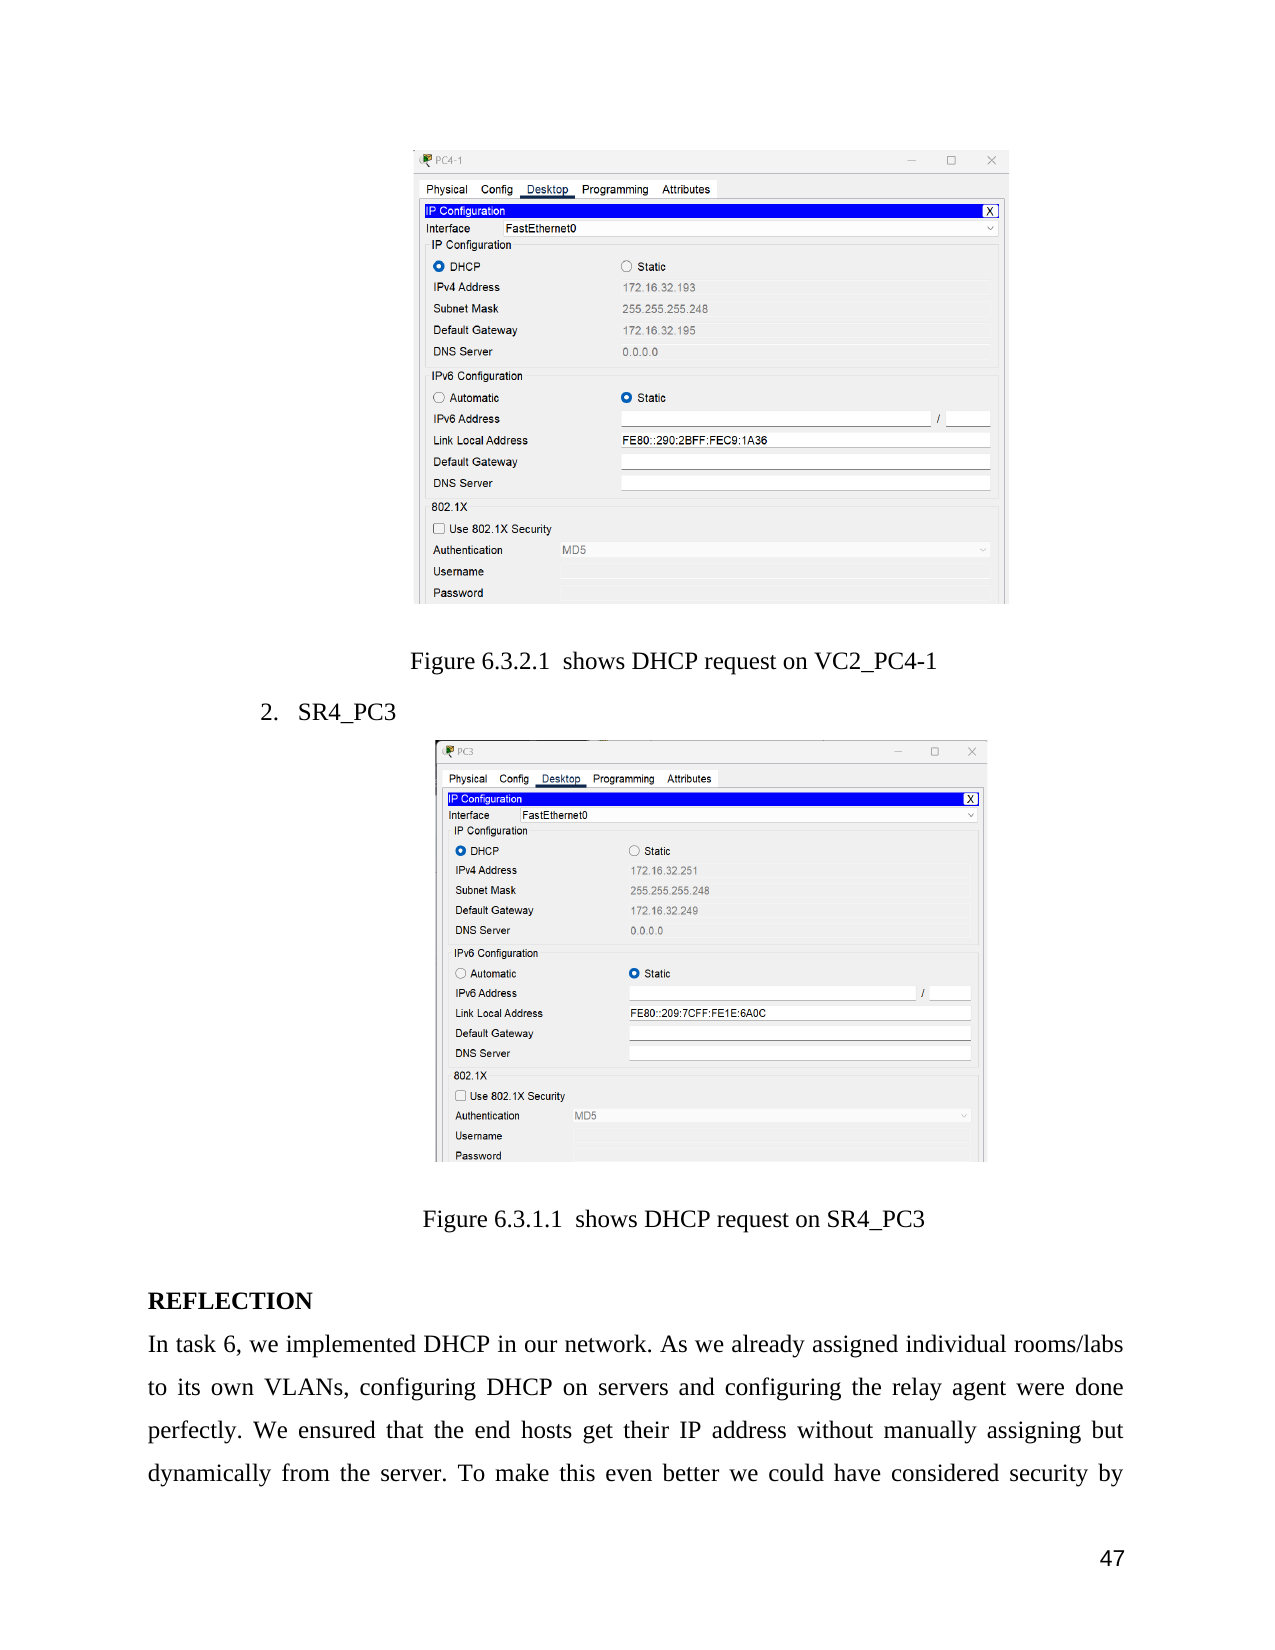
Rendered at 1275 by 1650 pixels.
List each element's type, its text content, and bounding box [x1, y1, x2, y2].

picture [413, 150, 1010, 604]
list SR4_PC3 [260, 697, 1125, 726]
picture [435, 740, 988, 1162]
subtitle REFLECTION [148, 1286, 1125, 1314]
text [148, 1329, 1125, 1487]
subtitle Figure 6.3.2.1 shows DHCP request on VC2_PC4-1 [223, 646, 1125, 675]
subtitle Figure 6.3.1.1 shows DHCP request on SR4_PC3 [223, 1204, 1125, 1233]
